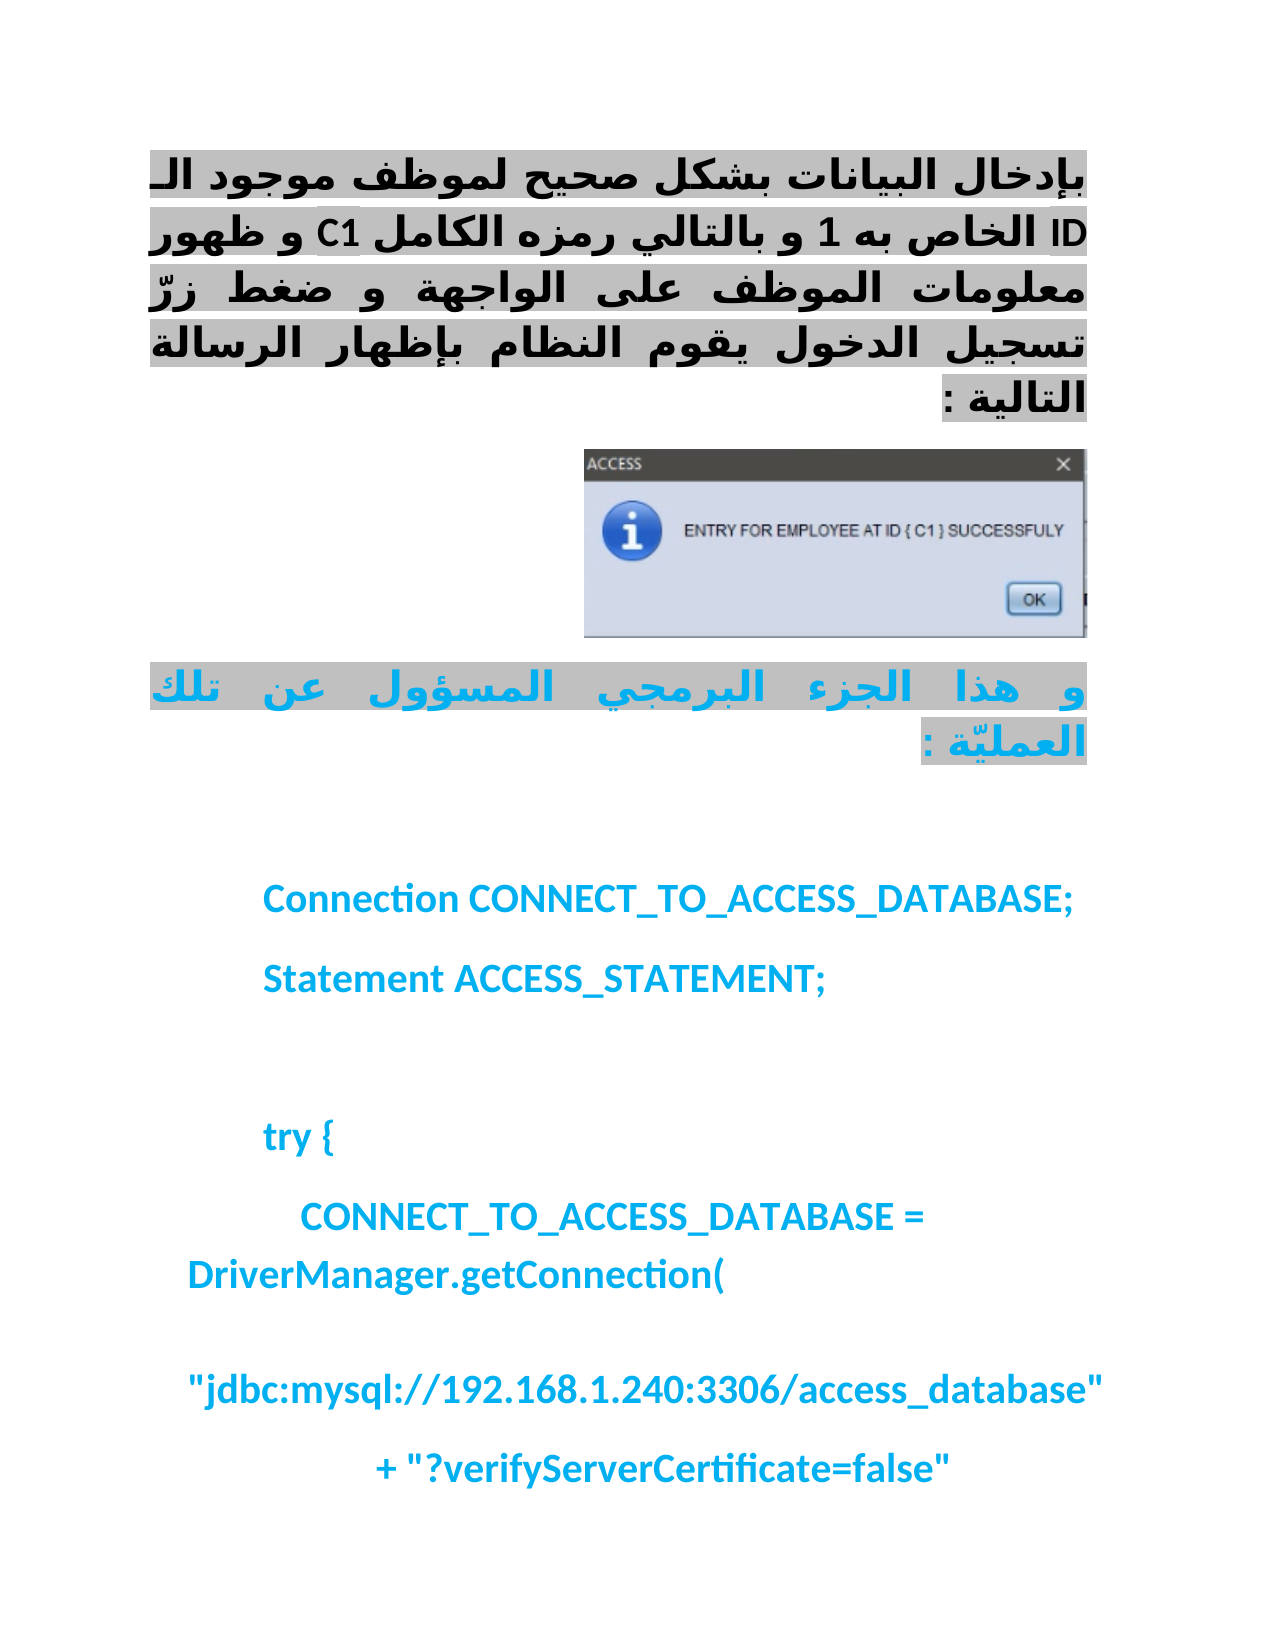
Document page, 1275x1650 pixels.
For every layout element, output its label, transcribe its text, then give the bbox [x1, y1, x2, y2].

text try { [187, 1110, 1125, 1161]
text بإدخال البيانات بشكل صحيح لموظف موجود الـ ID الخاص به 1 و بالتالي رمزه الكامل C1 و ظهور معلومات الموظف على الواجهة و ضغط زرّ تسجيل الدخول يقوم النظام بإظهار الرسالة التالية : [150, 367, 1087, 422]
text و هذا الجزء البرمجي المسؤول عن تلك العمليّة : [150, 710, 1087, 765]
text CONNECT_TO_ACCESS_DATABASE = DriverManager.getConnection( [187, 1189, 1125, 1299]
text + "?verifyServerCertificate=false" [187, 1442, 1125, 1493]
picture [584, 449, 1088, 638]
text Statement ACCESS_STATEMENT; [187, 952, 1125, 1003]
text Connection CONNECT_TO_ACCESS_DATABASE; [187, 872, 1125, 923]
text "jdbc:mysql://192.168.1.240:3306/access_database" [187, 1327, 1125, 1414]
